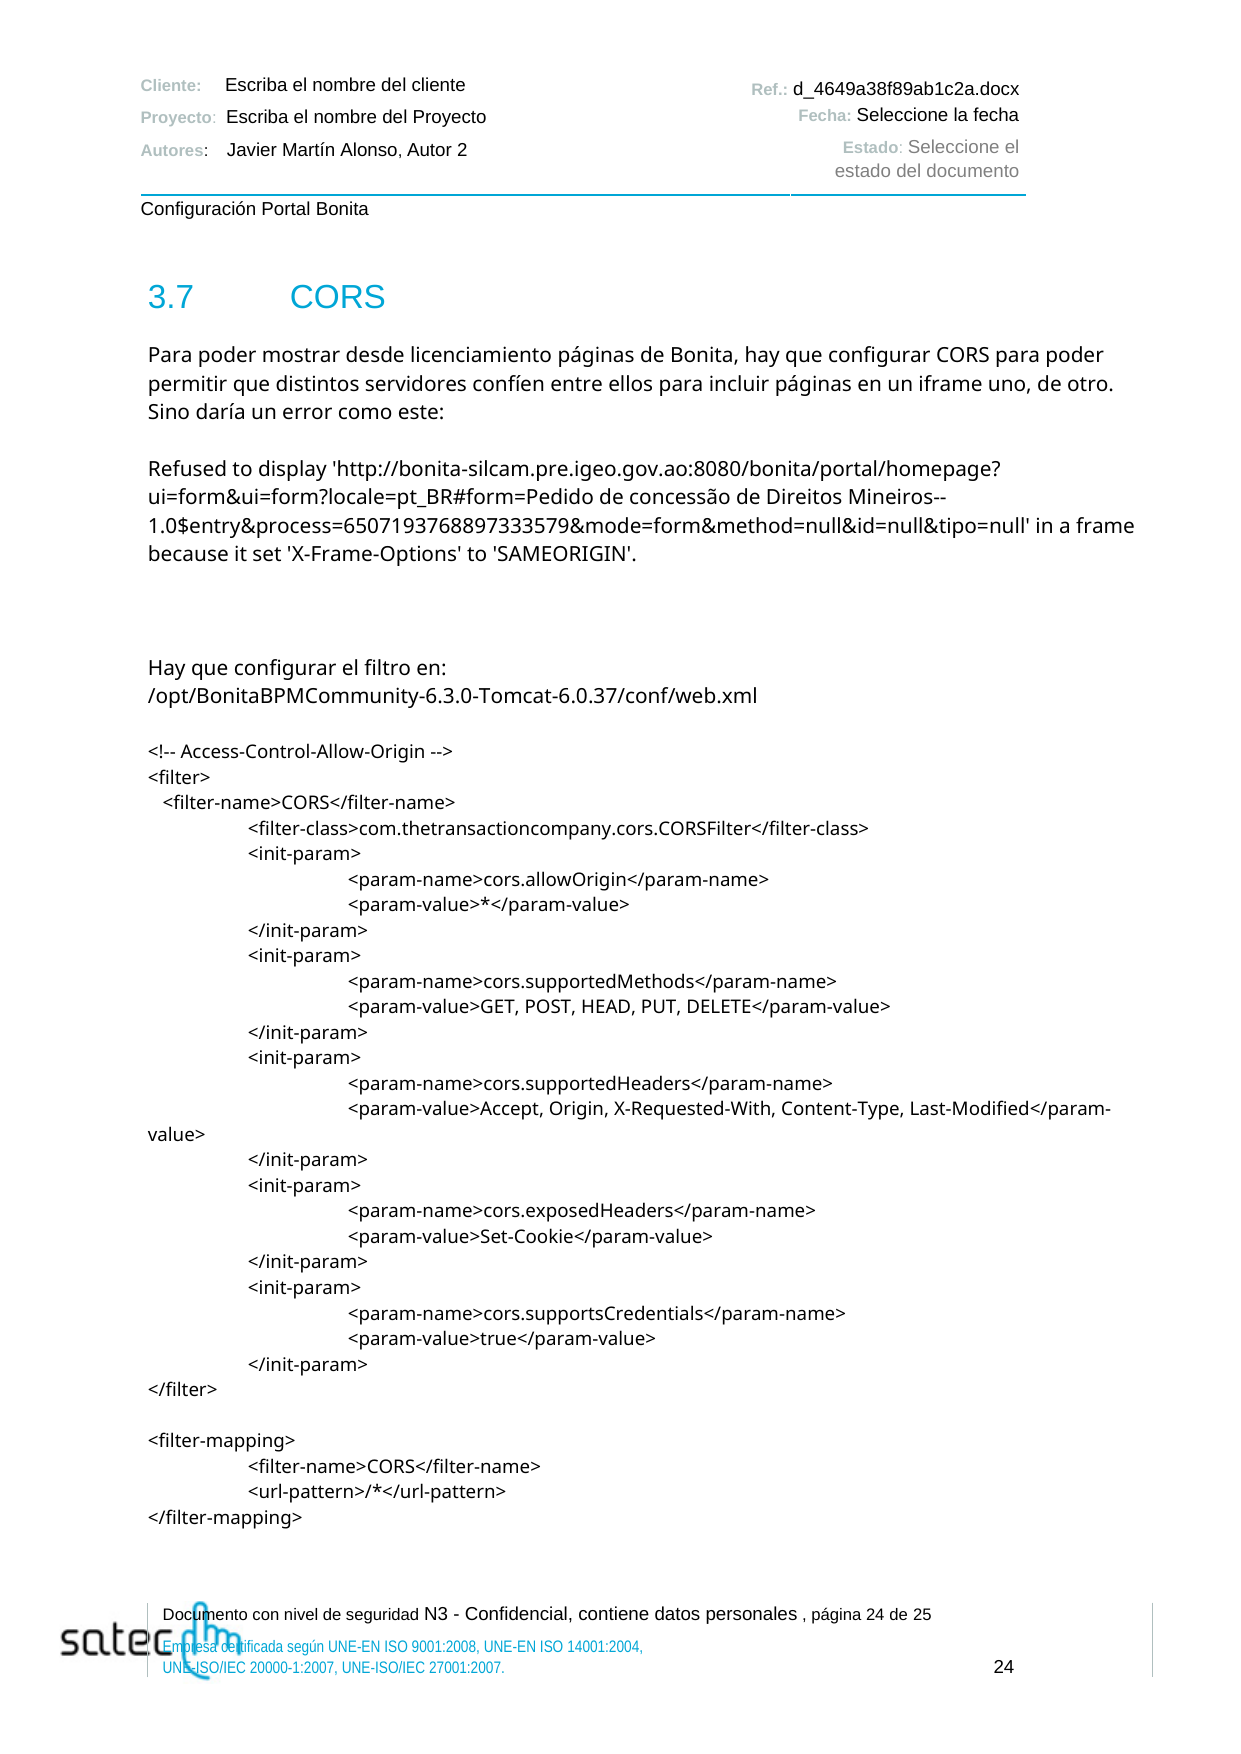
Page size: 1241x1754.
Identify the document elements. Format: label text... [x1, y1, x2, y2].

text /opt/BonitaBPMCommunity-6.3.0-Tomcat-6.0.37/conf/web.xml [148, 682, 1152, 710]
text </filter> [148, 1376, 1152, 1402]
text </init-param> [148, 1351, 1152, 1376]
text <init-param> [148, 1172, 1152, 1198]
picture [362, 1641, 369, 1650]
text <param-name>cors.supportedMethods</param-name> [148, 968, 1152, 994]
text <init-param> [148, 841, 1152, 866]
picture [518, 1641, 525, 1650]
text <param-name>cors.supportsCredentials</param-name> [148, 1300, 1152, 1325]
text <param-value>*</param-value> [148, 892, 1152, 917]
text <init-param> [148, 943, 1152, 968]
text <!-- Access-Control-Allow-Origin --> [148, 738, 1152, 764]
picture [504, 1641, 511, 1650]
text </init-param> [148, 1249, 1152, 1274]
text </init-param> [148, 1019, 1152, 1045]
picture [270, 1640, 275, 1649]
text </filter-mapping> [148, 1504, 1152, 1529]
text </init-param> [148, 1147, 1152, 1172]
text <url-pattern>/*</url-pattern> [148, 1478, 1152, 1504]
text </init-param> [148, 917, 1152, 943]
picture [632, 1643, 638, 1652]
text <param-name>cors.exposedHeaders</param-name> [148, 1198, 1152, 1223]
text <param-name>cors.supportedHeaders</param-name> [148, 1070, 1152, 1096]
text <param-value>true</param-value> [148, 1325, 1152, 1351]
text <filter-name>CORS</filter-name> [148, 789, 1152, 815]
text <filter-name>CORS</filter-name> [148, 1453, 1152, 1478]
text <param-value>GET, POST, HEAD, PUT, DELETE</param-value> [148, 994, 1152, 1019]
text Hay que configurar el filtro en: [148, 653, 1152, 682]
picture [407, 1662, 414, 1671]
picture [59, 1601, 245, 1684]
text <param-name>cors.allowOrigin</param-name> [148, 866, 1152, 892]
text <filter> [148, 764, 1152, 789]
text <filter-class>com.thetransactioncompany.cors.CORSFilter</filter-class> [148, 815, 1152, 841]
text <init-param> [148, 1274, 1152, 1300]
picture [362, 1662, 369, 1671]
subtitle CORS [148, 277, 1152, 315]
text Refused to display 'http://bonita-silcam.pre.igeo.gov.ao:8080/bonita/portal/homepage?ui=form&ui=form?locale=pt_BR#form=Pedido de concessão de Direitos Mineiros--1.0$entry&process=6507193768897333579&mode=form&method=null&id=null&tipo=null' in a frame because it set 'X-Frame-Options' to 'SAMEORIGIN'. [148, 454, 1152, 568]
text Para poder mostrar desde licenciamiento páginas de Bonita, hay que configurar CORS para poder permitir que distintos servidores confíen entre ellos para incluir páginas en un iframe uno, de otro. Sino daría un error como este: [148, 340, 1152, 426]
picture [574, 1643, 581, 1652]
text <param-value>Set-Cookie</param-value> [148, 1223, 1152, 1249]
text <init-param> [148, 1045, 1152, 1070]
text <param-value>Accept, Origin, X-Requested-With, Content-Type, Last-Modified</param-value> [148, 1096, 1152, 1147]
text <filter-mapping> [148, 1427, 1152, 1453]
